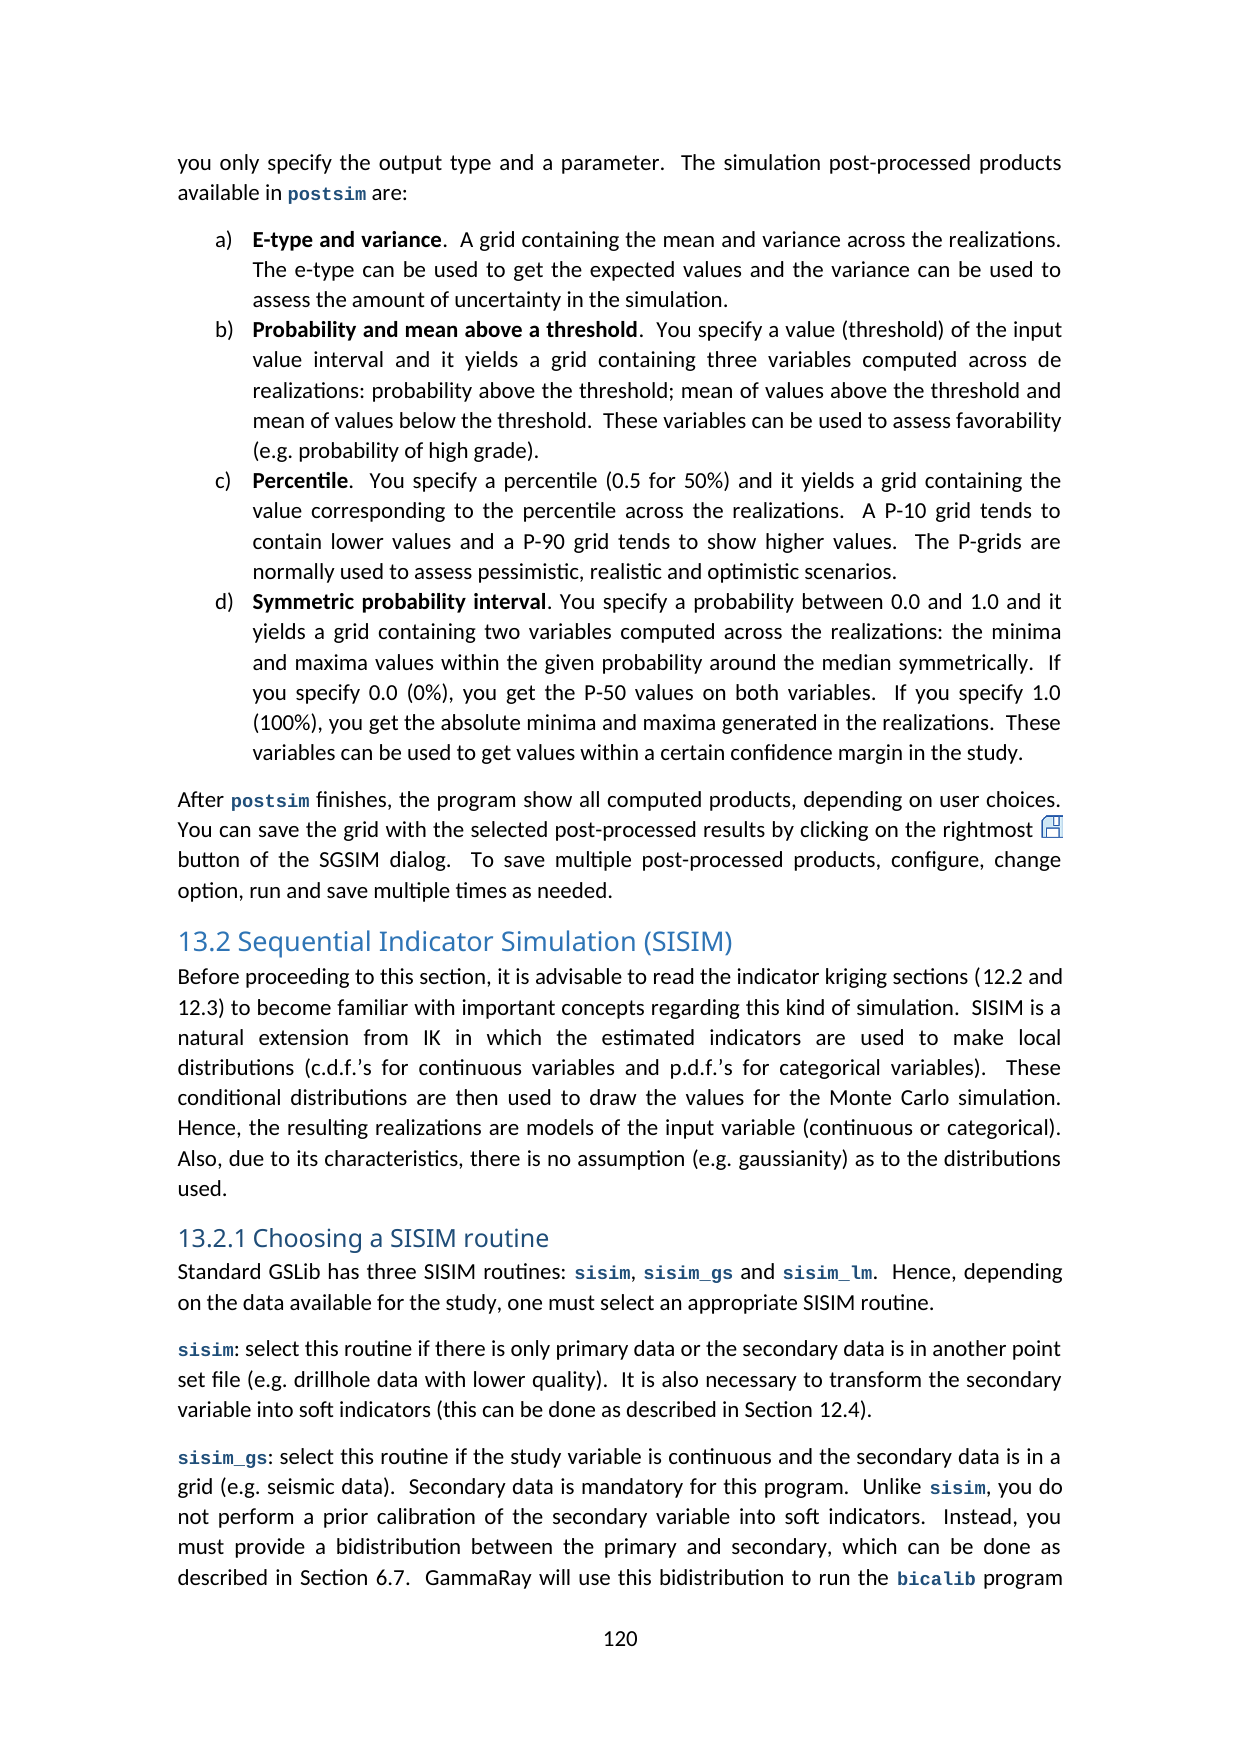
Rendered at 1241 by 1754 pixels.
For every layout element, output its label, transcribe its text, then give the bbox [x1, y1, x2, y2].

picture [1041, 815, 1063, 838]
text Standard GSLib has three SISIM routines: sisim, sisim_gs and sisim_lm. Hence, depending on the data available for the study, one must select an appropriate SISIM routine. [177, 1257, 1063, 1316]
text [177, 148, 1063, 206]
text After postsim finishes, the program show all computed products, depending on user choices. You can save the grid with the selected post-processed results by clicking on the rightmost button of the SGSIM dialog. To save multiple post-processed products, configure, change option, run and save multiple times as needed. [177, 785, 1063, 904]
text Before proceeding to this section, it is advisable to read the indicator kriging sections (12.2 and 12.3) to become familiar with important concepts regarding this kind of simulation. SISIM is a natural extension from IK in which the estimated indicators are used to make local distributions (c.d.f.’s for continuous variables and p.d.f.’s for categorical variables). These conditional distributions are then used to draw the values for the Monte Carlo simulation. Hence, the resulting realizations are models of the input variable (continuous or categorical). Also, due to its characteristics, there is no assumption (e.g. gaussianity) as to the distributions used. [177, 962, 1063, 1202]
list E-type and variance. A grid containing the mean and variance across the realizations. The e-type can be used to get the expected values and the variance can be used to assess the amount of uncertainty in the simulation. [215, 225, 1063, 313]
list Percentile. You specify a percentile (0.5 for 50%) and it yields a grid containing the value corresponding to the percentile across the realizations. A P-10 grid tends to contain lower values and a P-90 grid tends to show higher values. The P-grids are normally used to assess pessimistic, realistic and optimistic scenarios. [215, 466, 1063, 585]
subtitle Choosing a SISIM routine [177, 1221, 1063, 1255]
list Probability and mean above a threshold. You specify a value (threshold) of the input value interval and it yields a grid containing three variables computed across de realizations: probability above the threshold; mean of values above the threshold and mean of values below the threshold. These variables can be used to assess favorability (e.g. probability of high grade). [215, 315, 1063, 464]
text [177, 1442, 1063, 1591]
list Symmetric probability interval. You specify a probability between 0.0 and 1.0 and it yields a grid containing two variables computed across the realizations: the minima and maxima values within the given probability around the median symmetrically. If you specify 0.0 (0%), you get the P-50 values on both variables. If you specify 1.0 (100%), you get the absolute minima and maxima generated in the realizations. These variables can be used to get values within a certain confidence margin in the study. [215, 587, 1063, 766]
subtitle Sequential Indicator Simulation (SISIM) [177, 923, 1063, 959]
text sisim: select this routine if there is only primary data or the secondary data is in another point set file (e.g. drillhole data with lower quality). It is also necessary to transform the secondary variable into soft indicators (this can be done as described in Section 12.4). [177, 1334, 1063, 1423]
